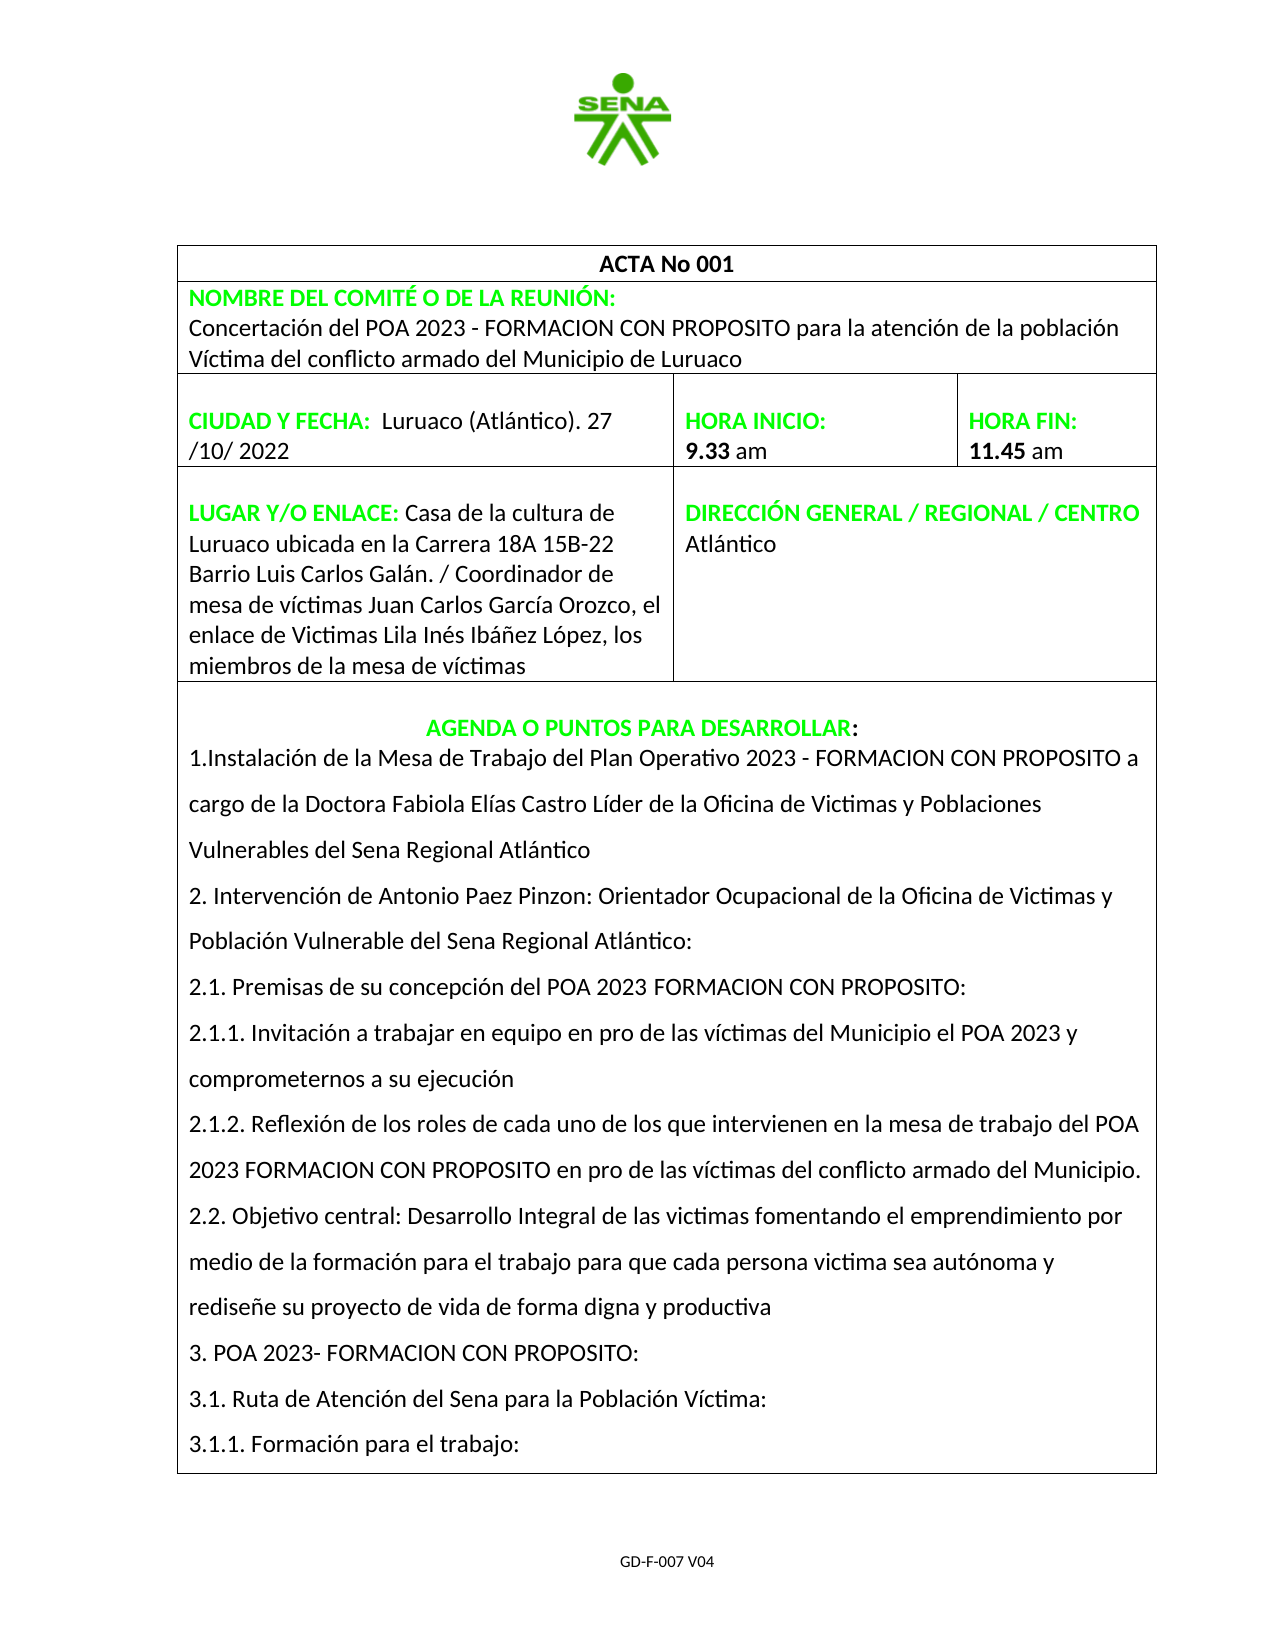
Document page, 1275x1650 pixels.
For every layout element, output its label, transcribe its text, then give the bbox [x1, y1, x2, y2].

picture [574, 73, 672, 166]
table_cell LUGAR Y/O ENLACE: Casa de la cultura de Luruaco ubicada en la Carrera 18A 15B-22 Barrio Luis Carlos Galán. / Coordinador de mesa de víctimas Juan Carlos García Orozco, el enlace de Victimas Lila Inés Ibáñez López, los miembros de la mesa de víctimas [178, 467, 673, 681]
table_cell NOMBRE DEL COMITÉ O DE LA REUNIÓN: Concertación del POA 2023 - FORMACION CON PROPOSITO para la atención de la población Víctima del conflicto armado del Municipio de Luruaco [178, 282, 1156, 373]
table_header ACTA No 001 [178, 246, 1156, 281]
table_cell HORA FIN: 11.45 am [958, 374, 1156, 466]
table_cell HORA INICIO: 9.33 am [674, 374, 957, 466]
table_cell CIUDAD Y FECHA: Luruaco (Atlántico). 27 /10/ 2022 [178, 374, 673, 466]
table_cell DIRECCIÓN GENERAL / REGIONAL / CENTRO Atlántico [674, 467, 1156, 681]
